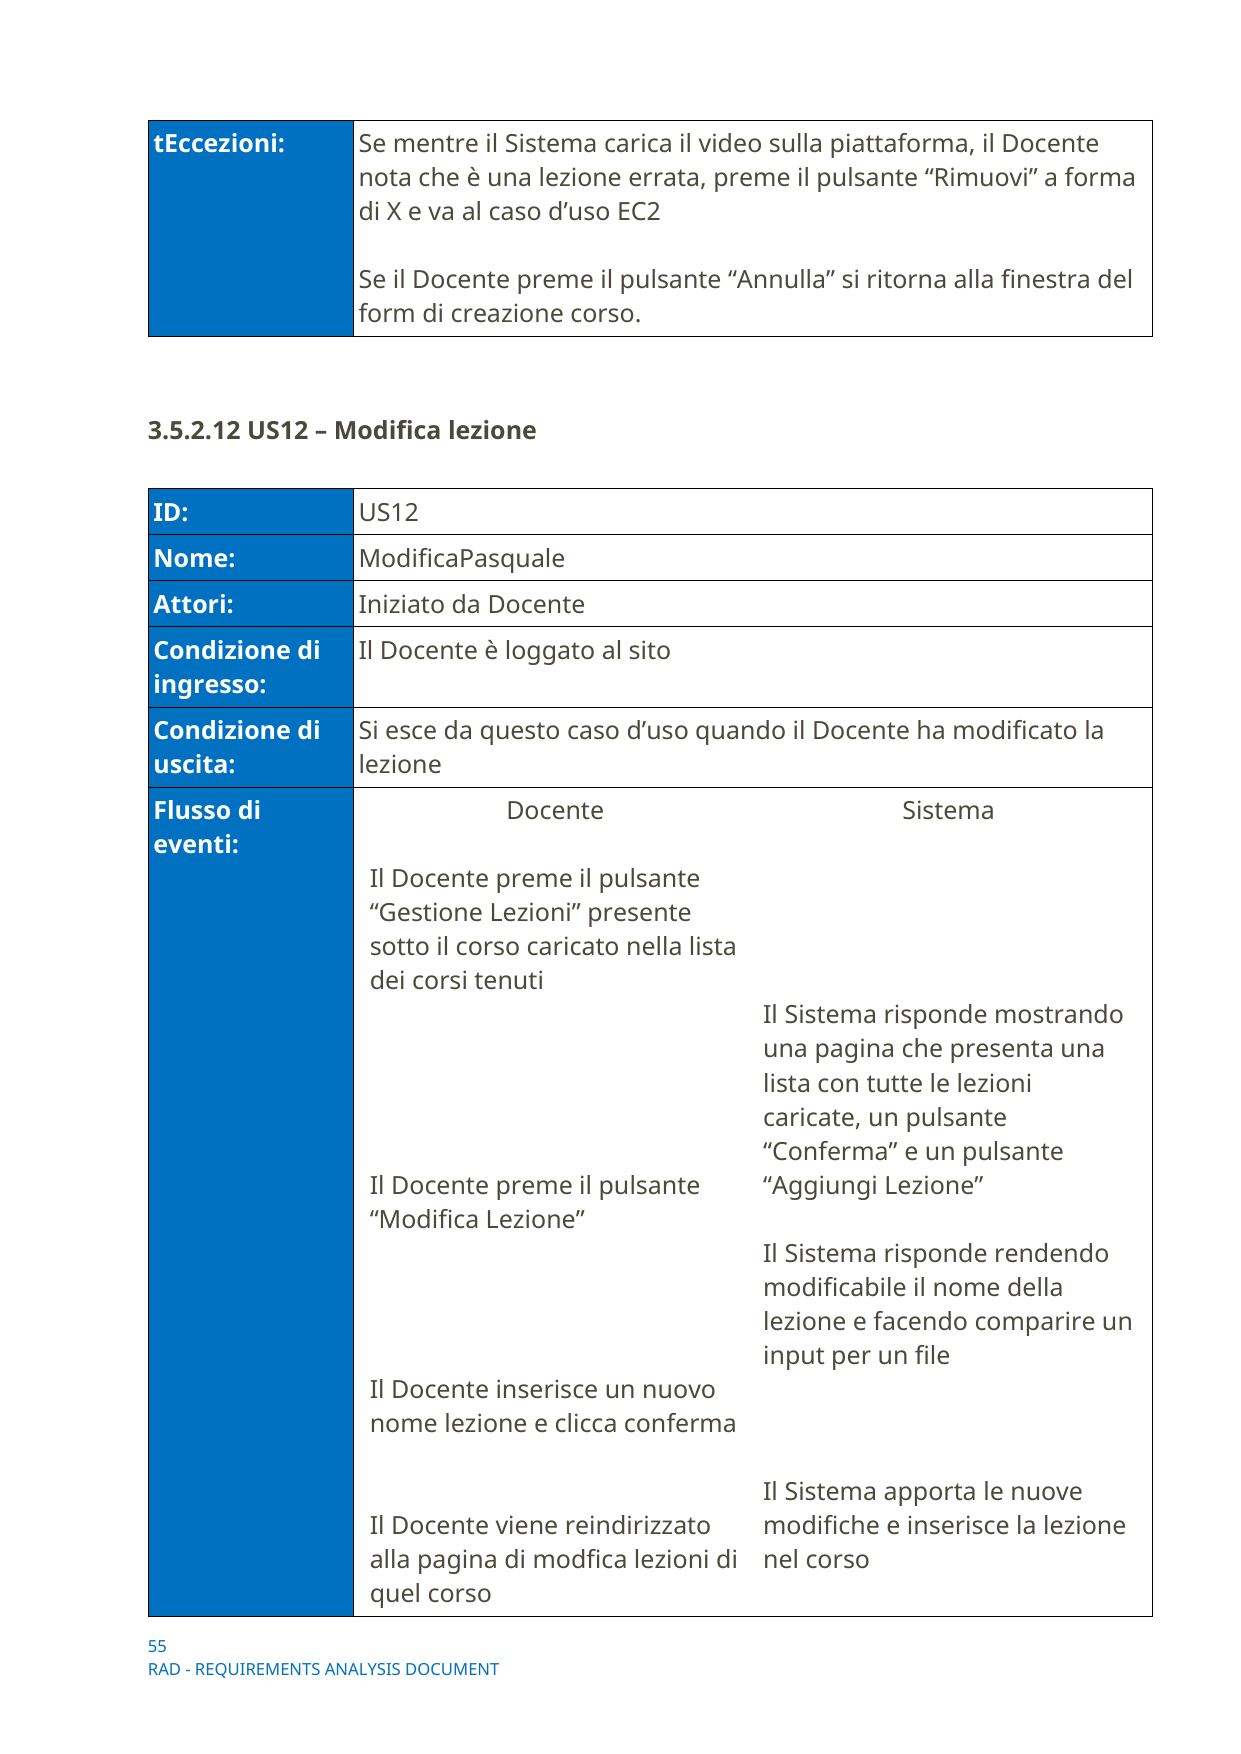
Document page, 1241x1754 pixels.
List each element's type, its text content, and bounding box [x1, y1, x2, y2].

text 3.5.2.12 US12 – Modifica lezione [148, 412, 1092, 446]
table_cell Condizione di uscita: [149, 708, 353, 786]
table_cell tEccezioni: [149, 121, 353, 336]
table_cell Il Docente è loggato al sito [354, 627, 1152, 706]
table_cell [354, 788, 1152, 1616]
table_cell Iniziato da Docente [354, 581, 1152, 626]
table_header US12 [354, 489, 1152, 534]
table_cell Flusso di eventi: [149, 788, 353, 1616]
table_cell Si esce da questo caso d’uso quando il Docente ha modificato la lezione [354, 708, 1152, 786]
table_cell Condizione di ingresso: [149, 627, 353, 706]
table_cell Nome: [149, 535, 353, 580]
table_cell Se mentre il Sistema carica il video sulla piattaforma, il Docente nota che è una lezione errata, preme il pulsante “Rimuovi” a forma di X e va al caso d’uso EC2 Se il Docente preme il pulsante “Annulla” si ritorna alla finestra del form di creazione corso. [354, 121, 1152, 336]
table_header ID: [149, 489, 353, 534]
table_cell ModificaPasquale [354, 535, 1152, 580]
table_cell Attori: [149, 581, 353, 626]
